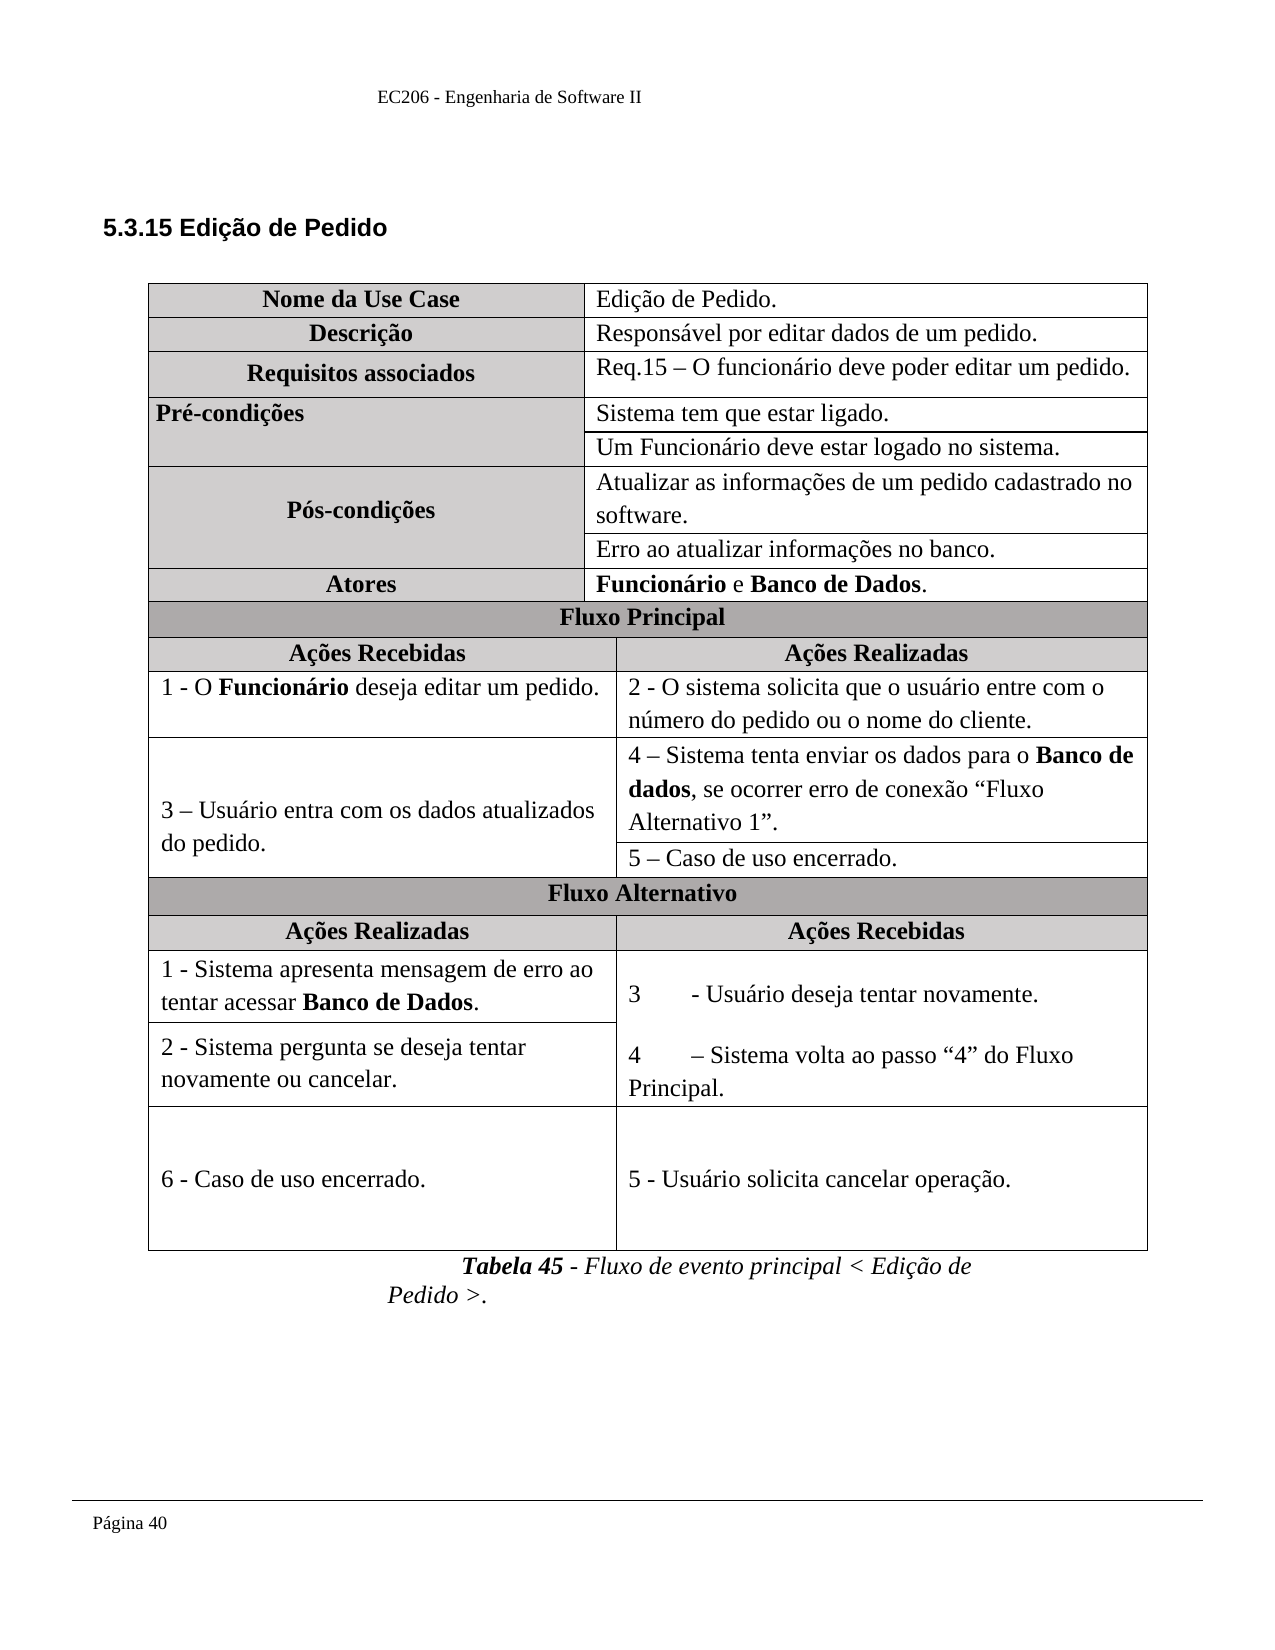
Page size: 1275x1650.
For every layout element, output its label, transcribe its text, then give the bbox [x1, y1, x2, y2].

table_cell Descrição [149, 318, 584, 351]
table_cell Fluxo Alternativo [149, 878, 1147, 915]
table_cell 2 - Sistema pergunta se deseja tentar novamente ou cancelar. [149, 1023, 616, 1106]
table_cell 2 - O sistema solicita que o usuário entre com o número do pedido ou o nome do cliente. [617, 672, 1147, 737]
table_cell 5 - Usuário solicita cancelar operação. [617, 1107, 1147, 1250]
table_cell 1 - Sistema apresenta mensagem de erro ao tentar acessar Banco de Dados. [149, 951, 616, 1022]
table_cell Ações Recebidas [149, 638, 616, 671]
table_cell Requisitos associados [149, 352, 584, 397]
table_cell 4 – Sistema tenta enviar os dados para o Banco de dados, se ocorrer erro de conexão “Fluxo Alternativo 1”. [617, 738, 1147, 842]
table_cell Atualizar as informações de um pedido cadastrado no software. [585, 467, 1147, 533]
table_cell 1 - O Funcionário deseja editar um pedido. [149, 672, 616, 737]
table_cell Erro ao atualizar informações no banco. [585, 534, 1147, 568]
table_cell Req.15 – O funcionário deve poder editar um pedido. [585, 352, 1147, 397]
table_cell Ações Realizadas [149, 916, 616, 950]
table_cell Pré-condições [149, 398, 584, 466]
subtitle 5.3.15 Edição de Pedido [103, 213, 1002, 242]
table_cell Ações Realizadas [617, 638, 1147, 671]
text Tabela 45 - Fluxo de evento principal < Edição de Pedido >. [387, 1251, 1000, 1308]
table_cell 6 - Caso de uso encerrado. [149, 1107, 616, 1250]
table_cell - Usuário deseja tentar novamente. – Sistema volta ao passo “4” do Fluxo Principal. [617, 951, 1147, 1106]
table_cell Responsável por editar dados de um pedido. [585, 318, 1147, 351]
table_cell 5 – Caso de uso encerrado. [617, 843, 1147, 877]
table_cell Funcionário e Banco de Dados. [585, 569, 1147, 601]
table_header Nome da Use Case [149, 284, 584, 317]
table_cell Um Funcionário deve estar logado no sistema. [585, 433, 1147, 466]
table_cell Pós-condições [149, 467, 584, 568]
table_header Edição de Pedido. [585, 284, 1147, 317]
table_cell 3 – Usuário entra com os dados atualizados do pedido. [149, 738, 616, 877]
table_cell Fluxo Principal [149, 602, 1147, 637]
table_cell Atores [149, 569, 584, 601]
table_cell Sistema tem que estar ligado. [585, 398, 1147, 431]
table_cell Ações Recebidas [617, 916, 1147, 950]
